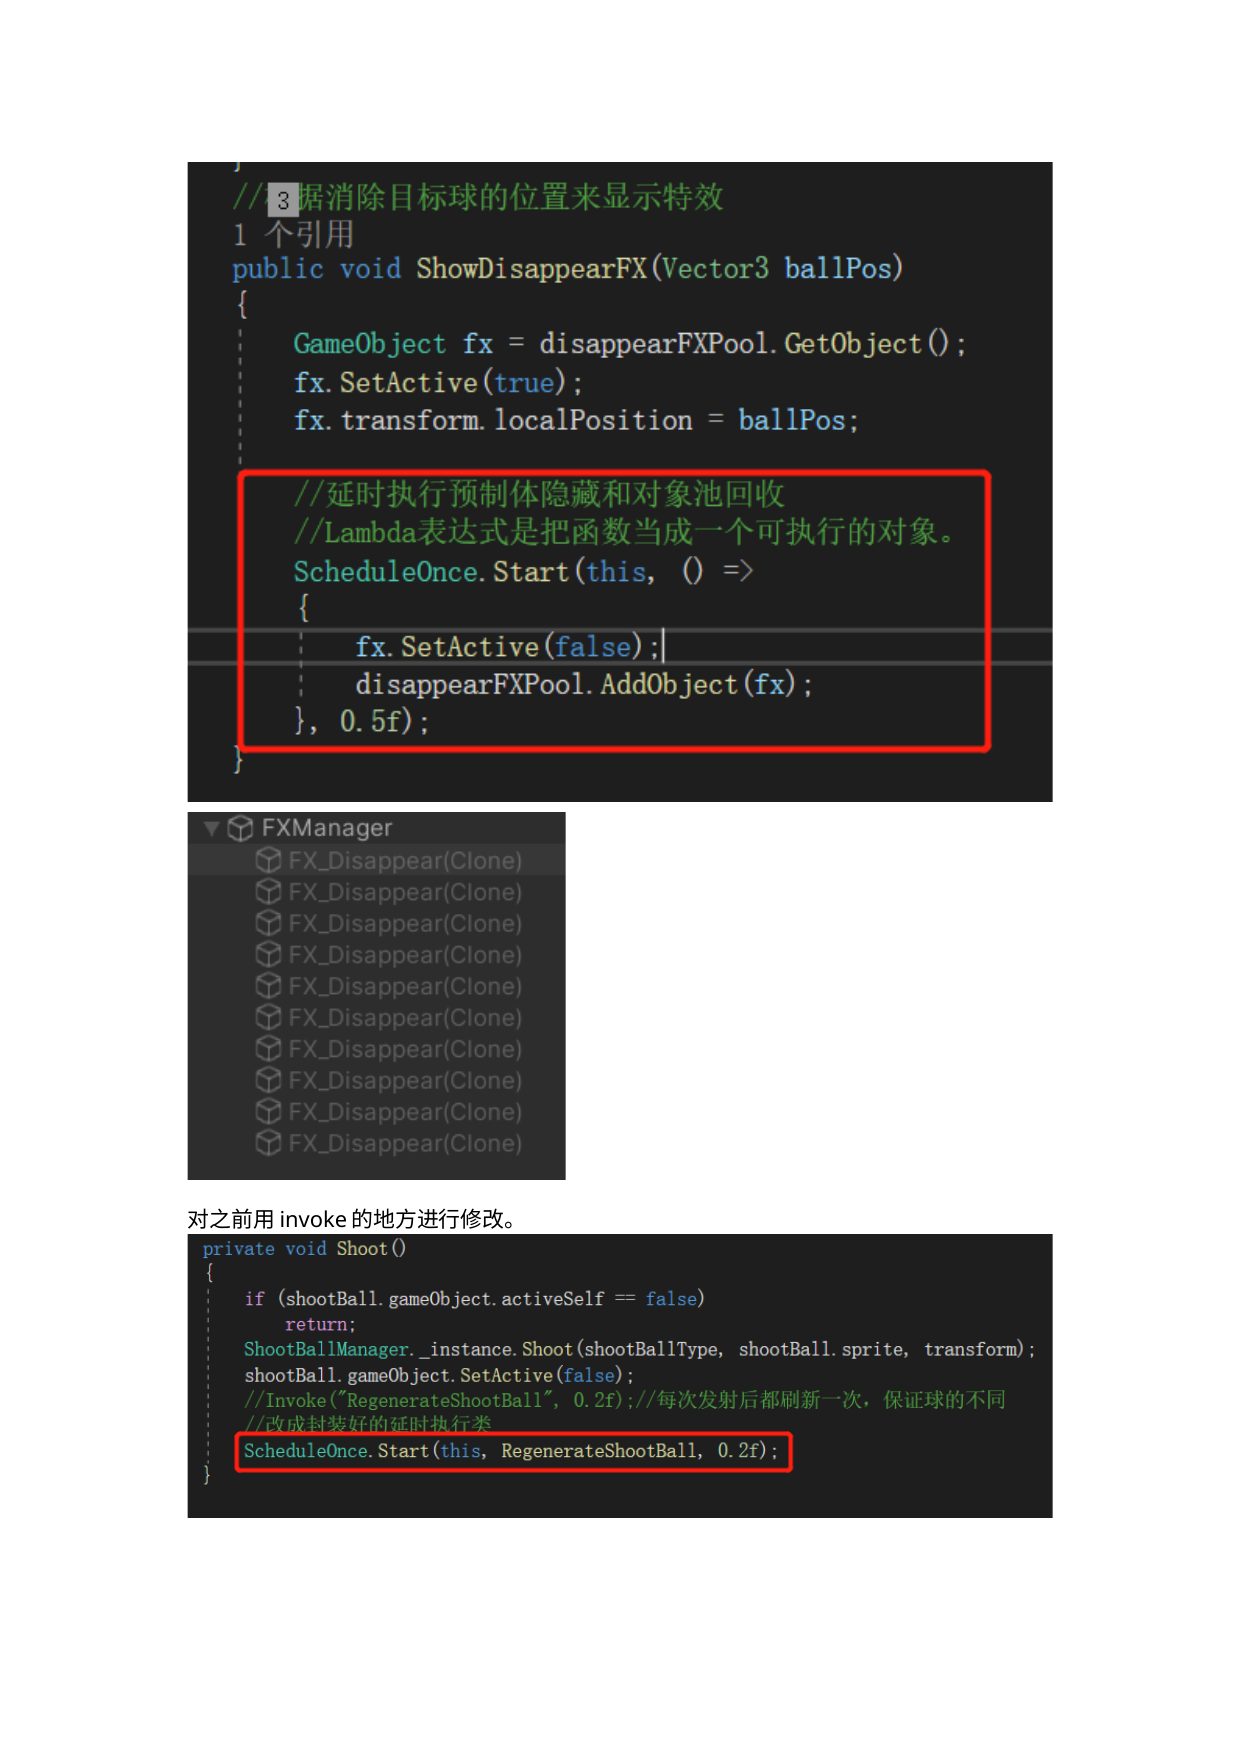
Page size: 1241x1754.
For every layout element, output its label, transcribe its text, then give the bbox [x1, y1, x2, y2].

picture [187, 1234, 1053, 1518]
text 对之前用invoke的地方进行修改。 [187, 1202, 1053, 1234]
picture [187, 162, 1053, 802]
picture [187, 812, 566, 1180]
